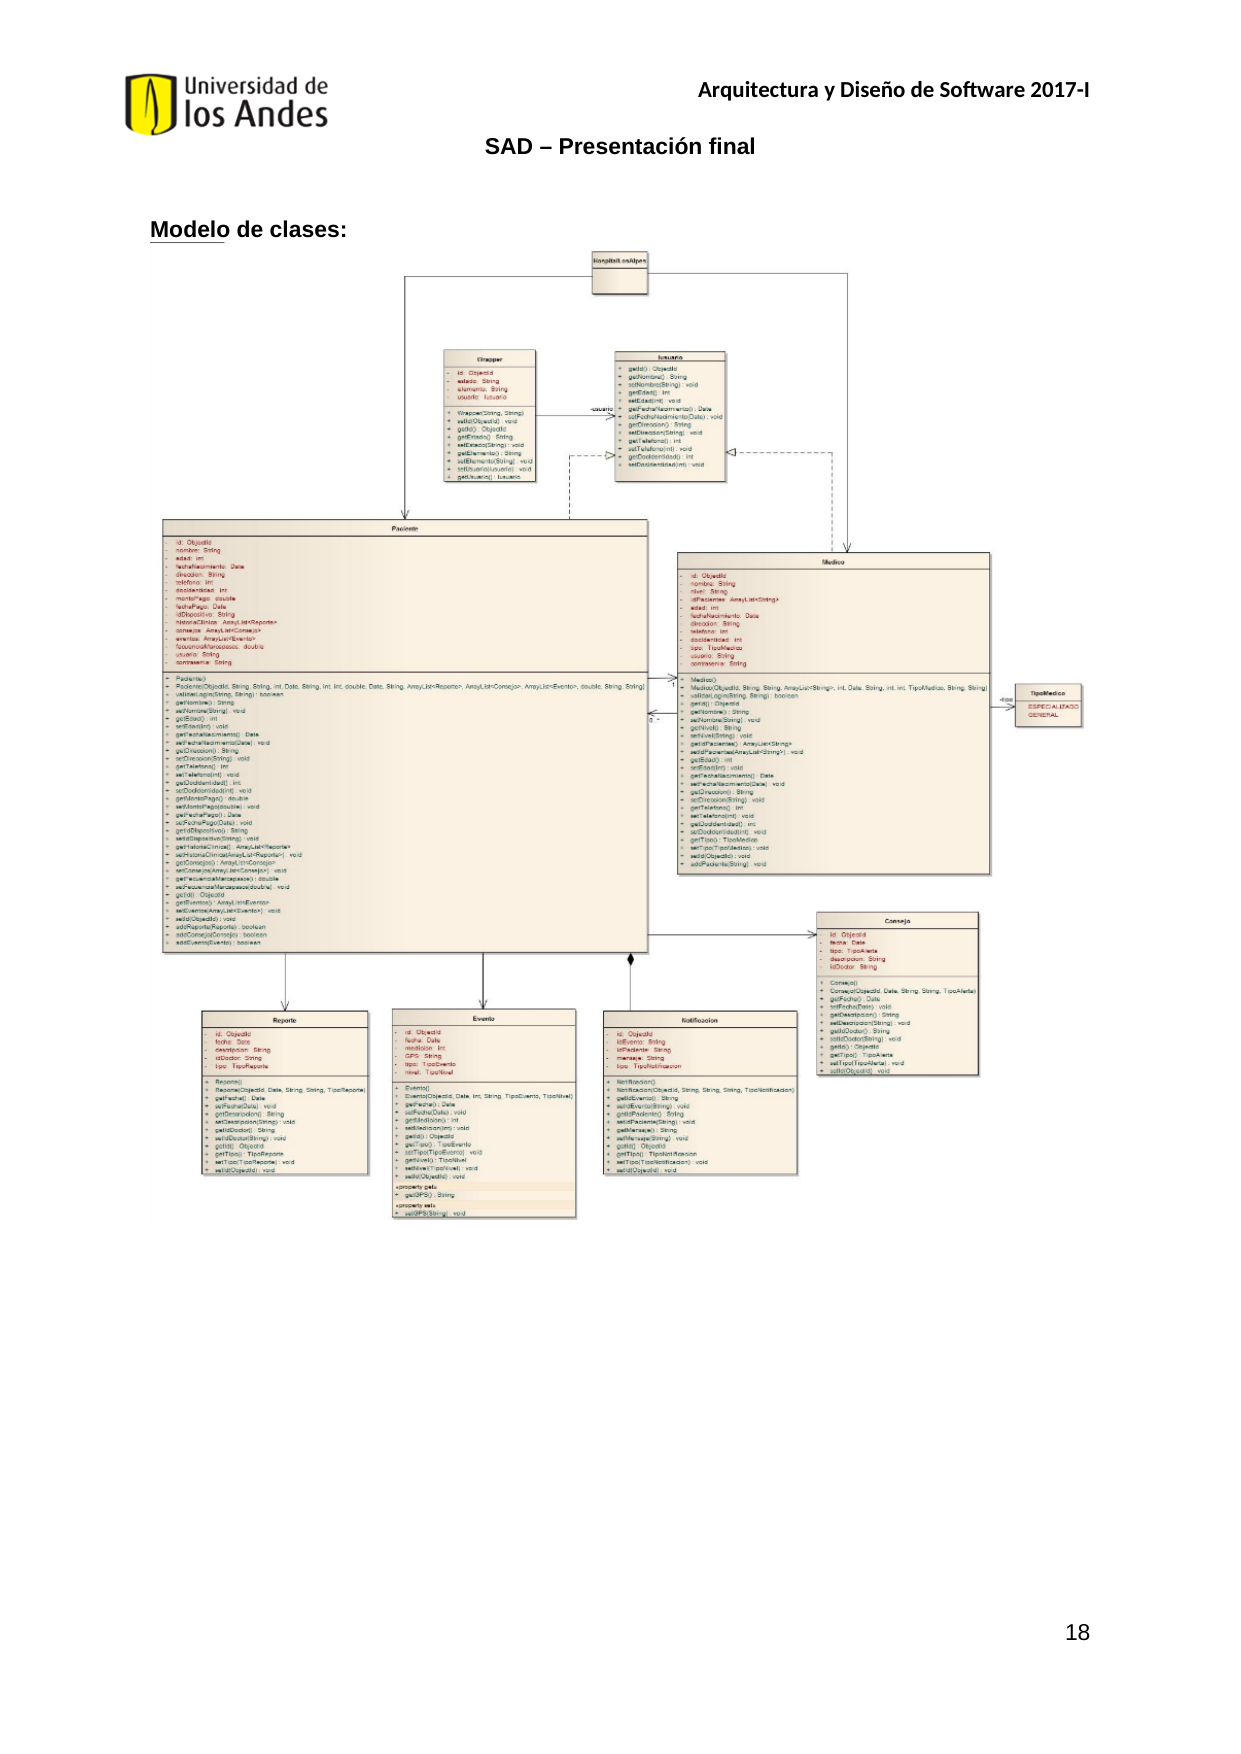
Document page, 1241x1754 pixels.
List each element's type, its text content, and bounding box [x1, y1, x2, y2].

picture [109, 61, 342, 148]
picture [150, 242, 1091, 1229]
text Modelo de clases: [150, 216, 1090, 242]
